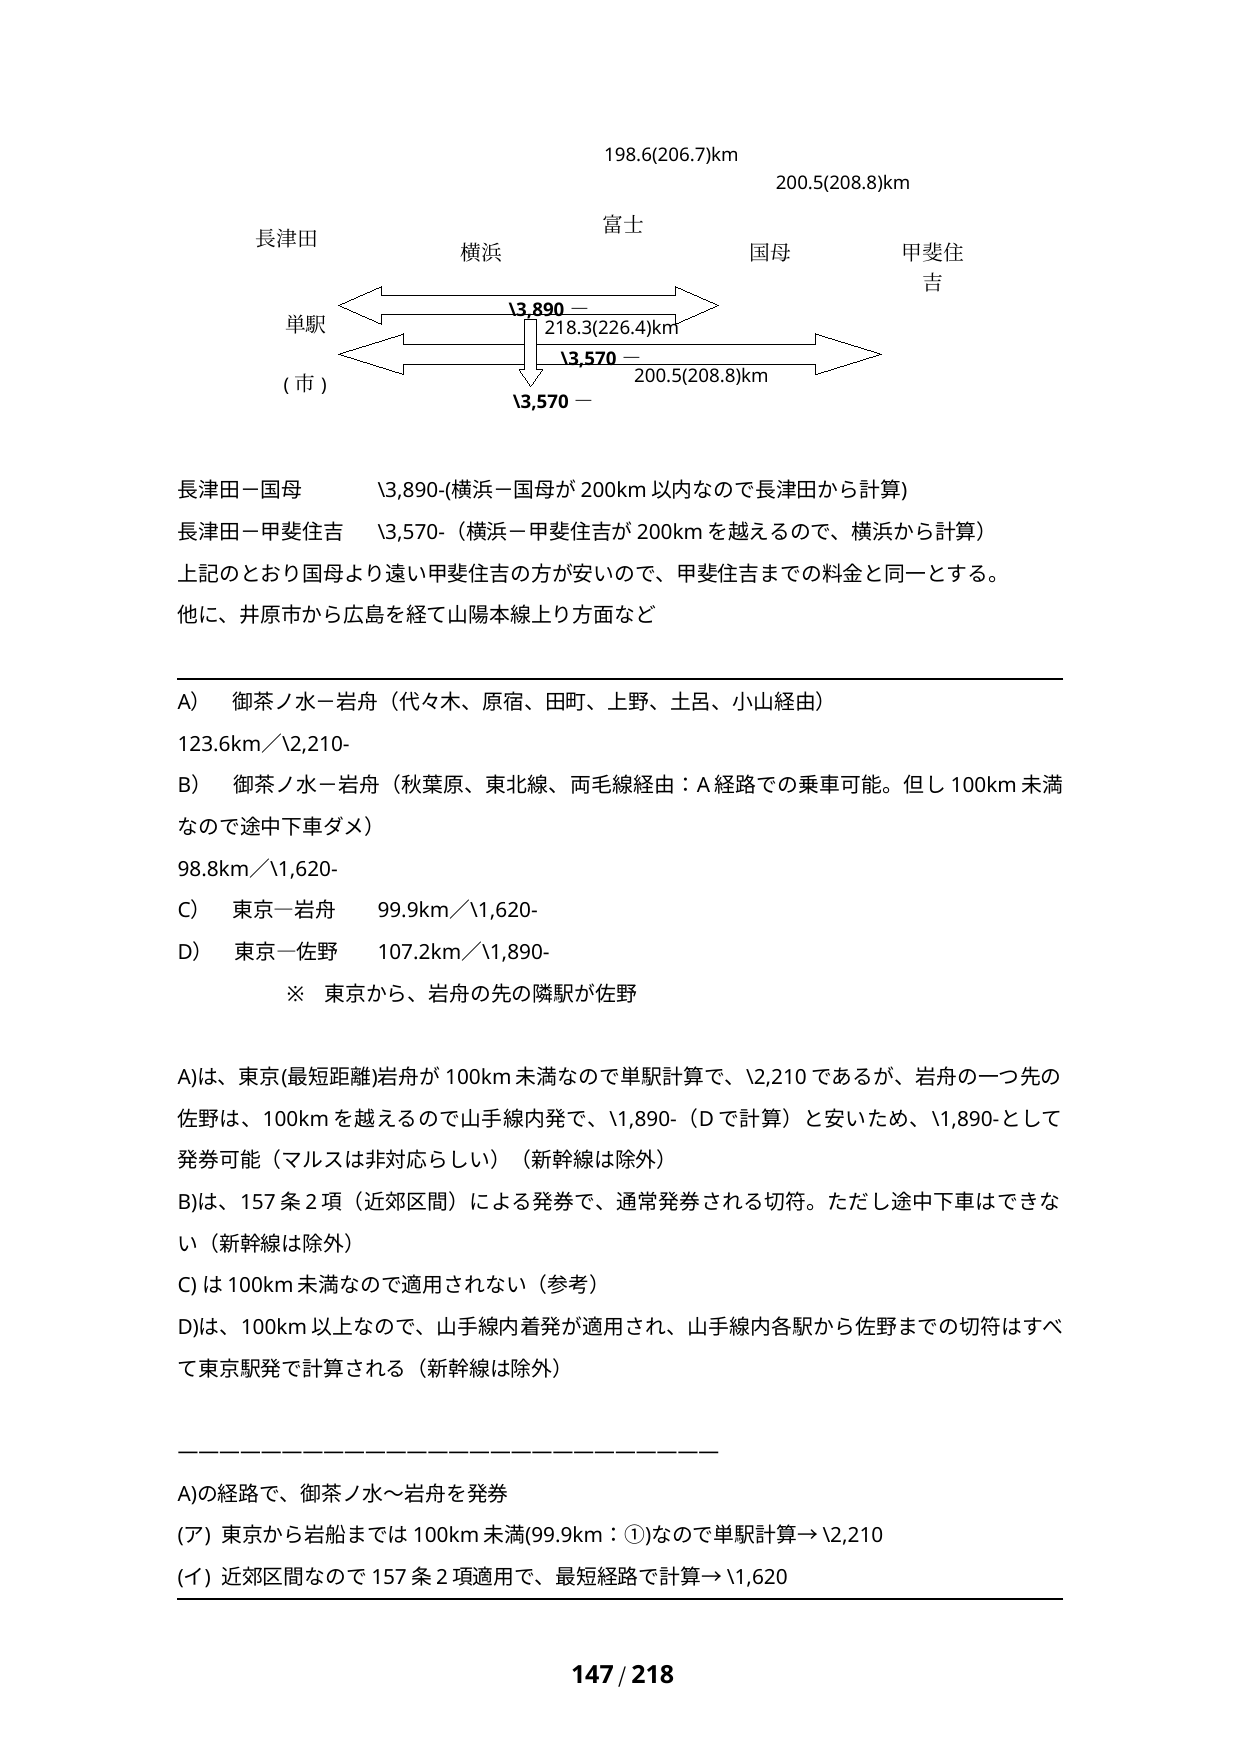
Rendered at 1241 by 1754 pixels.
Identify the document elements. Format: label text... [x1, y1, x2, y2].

text D)は、100km以上なので、山手線内着発が適用され、山手線内各駅から佐野までの切符はすべて東京駅発で計算される（新幹線は除外） [177, 1305, 1063, 1388]
text ―――――――――――――――――――――――――― [177, 1430, 1063, 1471]
text 98.8km／\1,620- [177, 846, 1063, 888]
text 123.6km／\2,210- [177, 721, 1063, 763]
text A)は、東京(最短距離)岩舟が100km未満なので単駅計算で、\2,210であるが、岩舟の一つ先の佐野は、100kmを越えるので山手線内発で、\1,890-（Dで計算）と安いため、\1,890-として発券可能（マルスは非対応らしい）（新幹線は除外） [177, 1055, 1063, 1180]
list 近郊区間なので157条2項適用で、最短経路で計算→ \1,620 [177, 1555, 1063, 1598]
text C) は100km未満なので適用されない（参考） [177, 1263, 1063, 1305]
text 上記のとおり国母より遠い甲斐住吉の方が安いので、甲斐住吉までの料金と同一とする。 [177, 551, 1063, 593]
text A） 御茶ノ水－岩舟（代々木、原宿、田町、上野、土呂、小山経由） [177, 680, 1063, 721]
text 他に、井原市から広島を経て山陽本線上り方面など [177, 593, 1063, 634]
text 長津田－甲斐住吉 \3,570-（横浜－甲斐住吉が200kmを越えるので、横浜から計算） [177, 509, 1063, 551]
list 東京から岩船までは100km未満(99.9km：①)なので単駅計算→ \2,210 [177, 1513, 1063, 1555]
text B） 御茶ノ水－岩舟（秋葉原、東北線、両毛線経由：A経路での乗車可能。但し100km未満なので途中下車ダメ） [177, 763, 1063, 846]
text 長津田－国母 \3,890-(横浜－国母が200km以内なので長津田から計算) [177, 468, 1063, 509]
list 東京から、岩舟の先の隣駅が佐野 [287, 971, 1063, 1013]
text C） 東京―岩舟 99.9km／\1,620- [177, 888, 1063, 930]
text A)の経路で、御茶ノ水～岩舟を発券 [177, 1471, 1063, 1513]
text B)は、157条2項（近郊区間）による発券で、通常発券される切符。ただし途中下車はできない（新幹線は除外） [177, 1180, 1063, 1263]
text D） 東京―佐野 107.2km／\1,890- [177, 930, 1063, 971]
